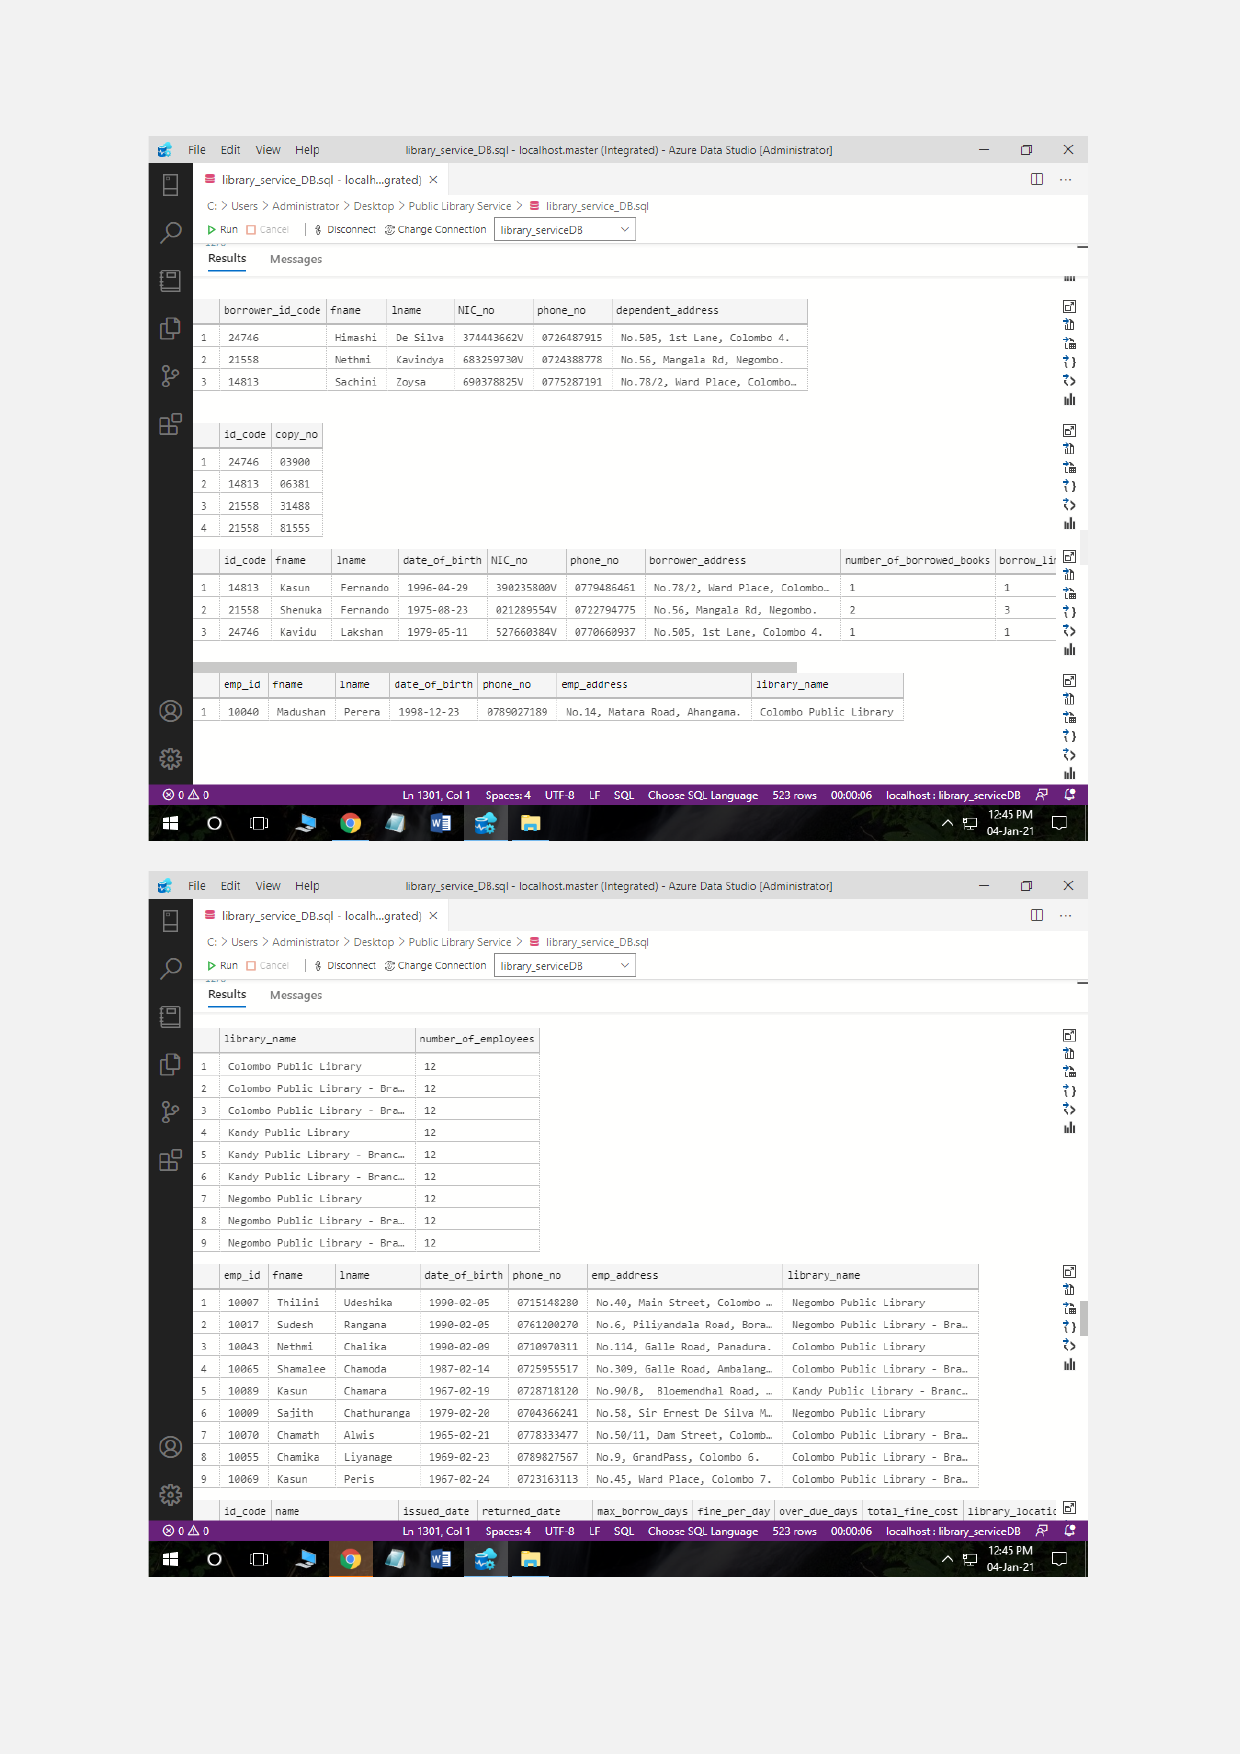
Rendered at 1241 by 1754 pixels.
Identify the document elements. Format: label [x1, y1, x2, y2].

picture [148, 136, 1088, 841]
picture [148, 871, 1088, 1577]
